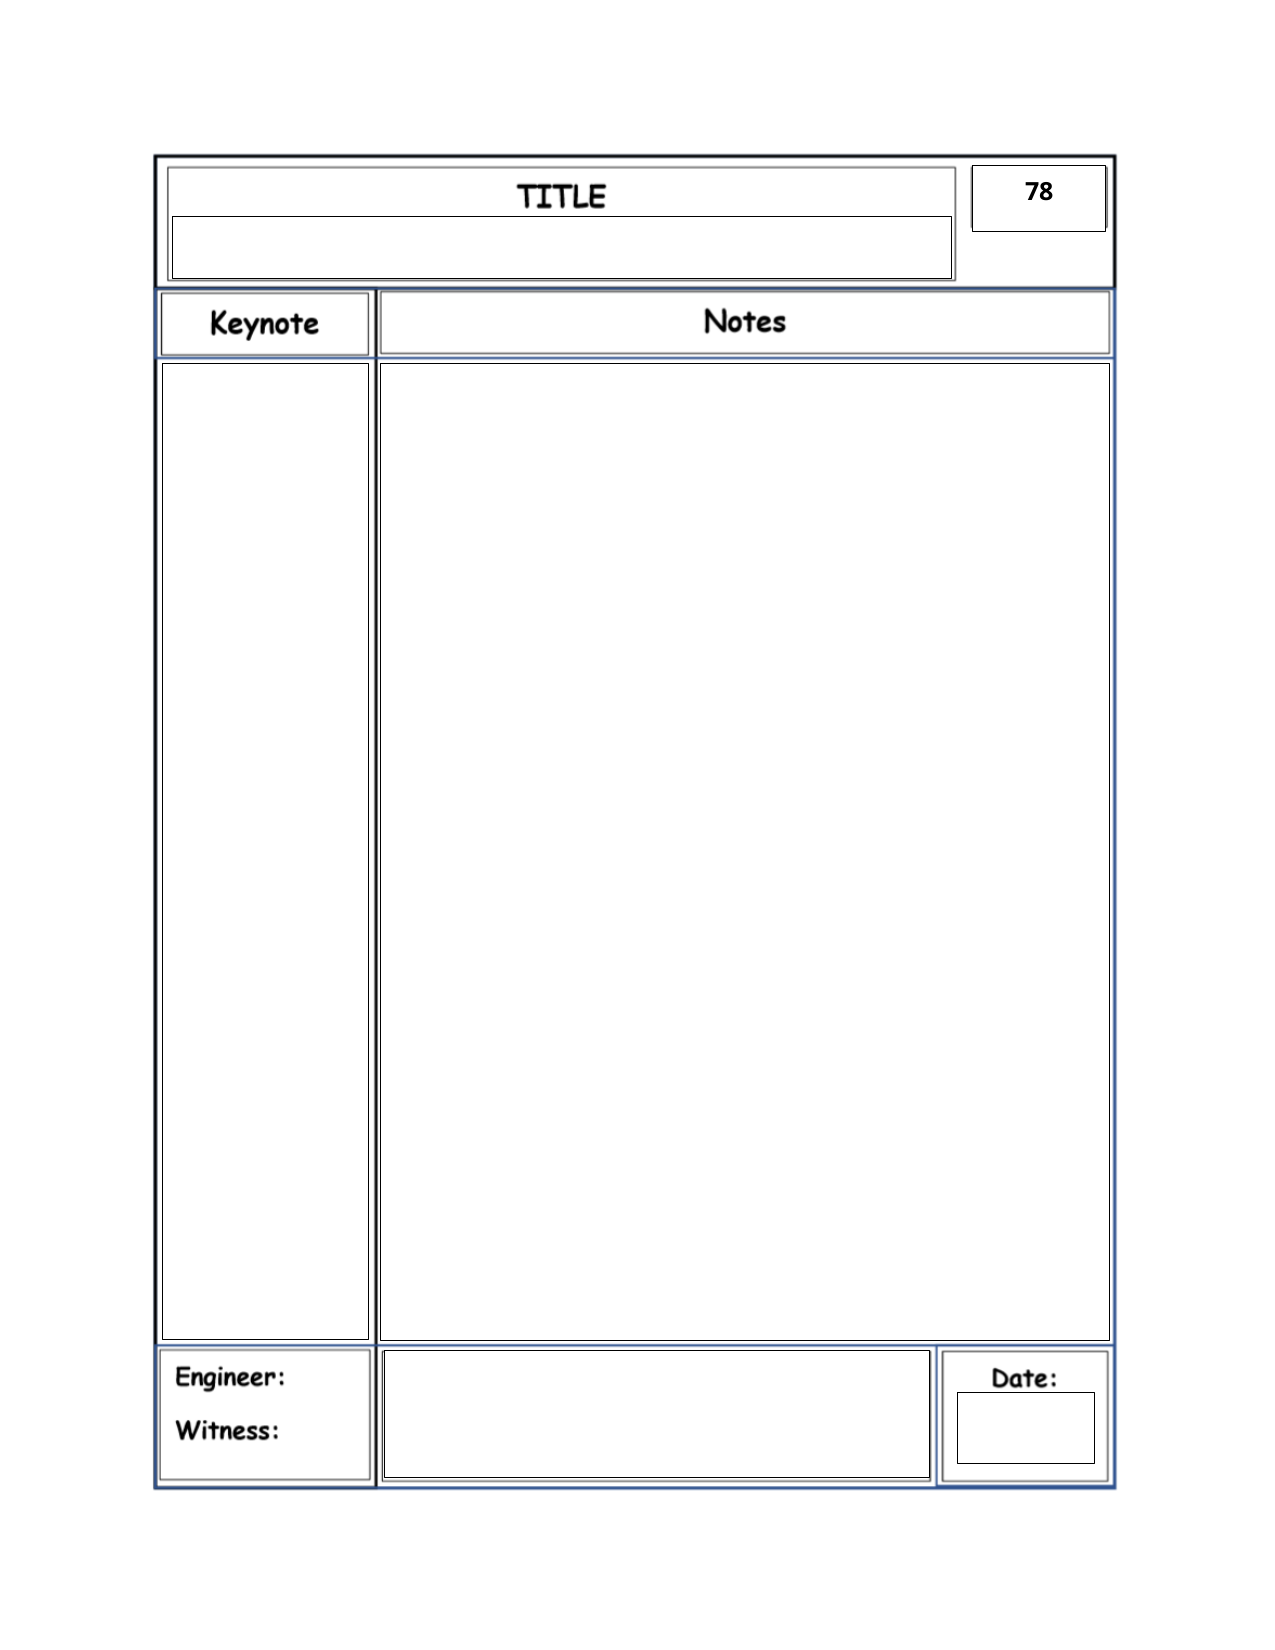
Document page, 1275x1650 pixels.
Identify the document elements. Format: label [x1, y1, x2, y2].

picture [150, 150, 1133, 1501]
